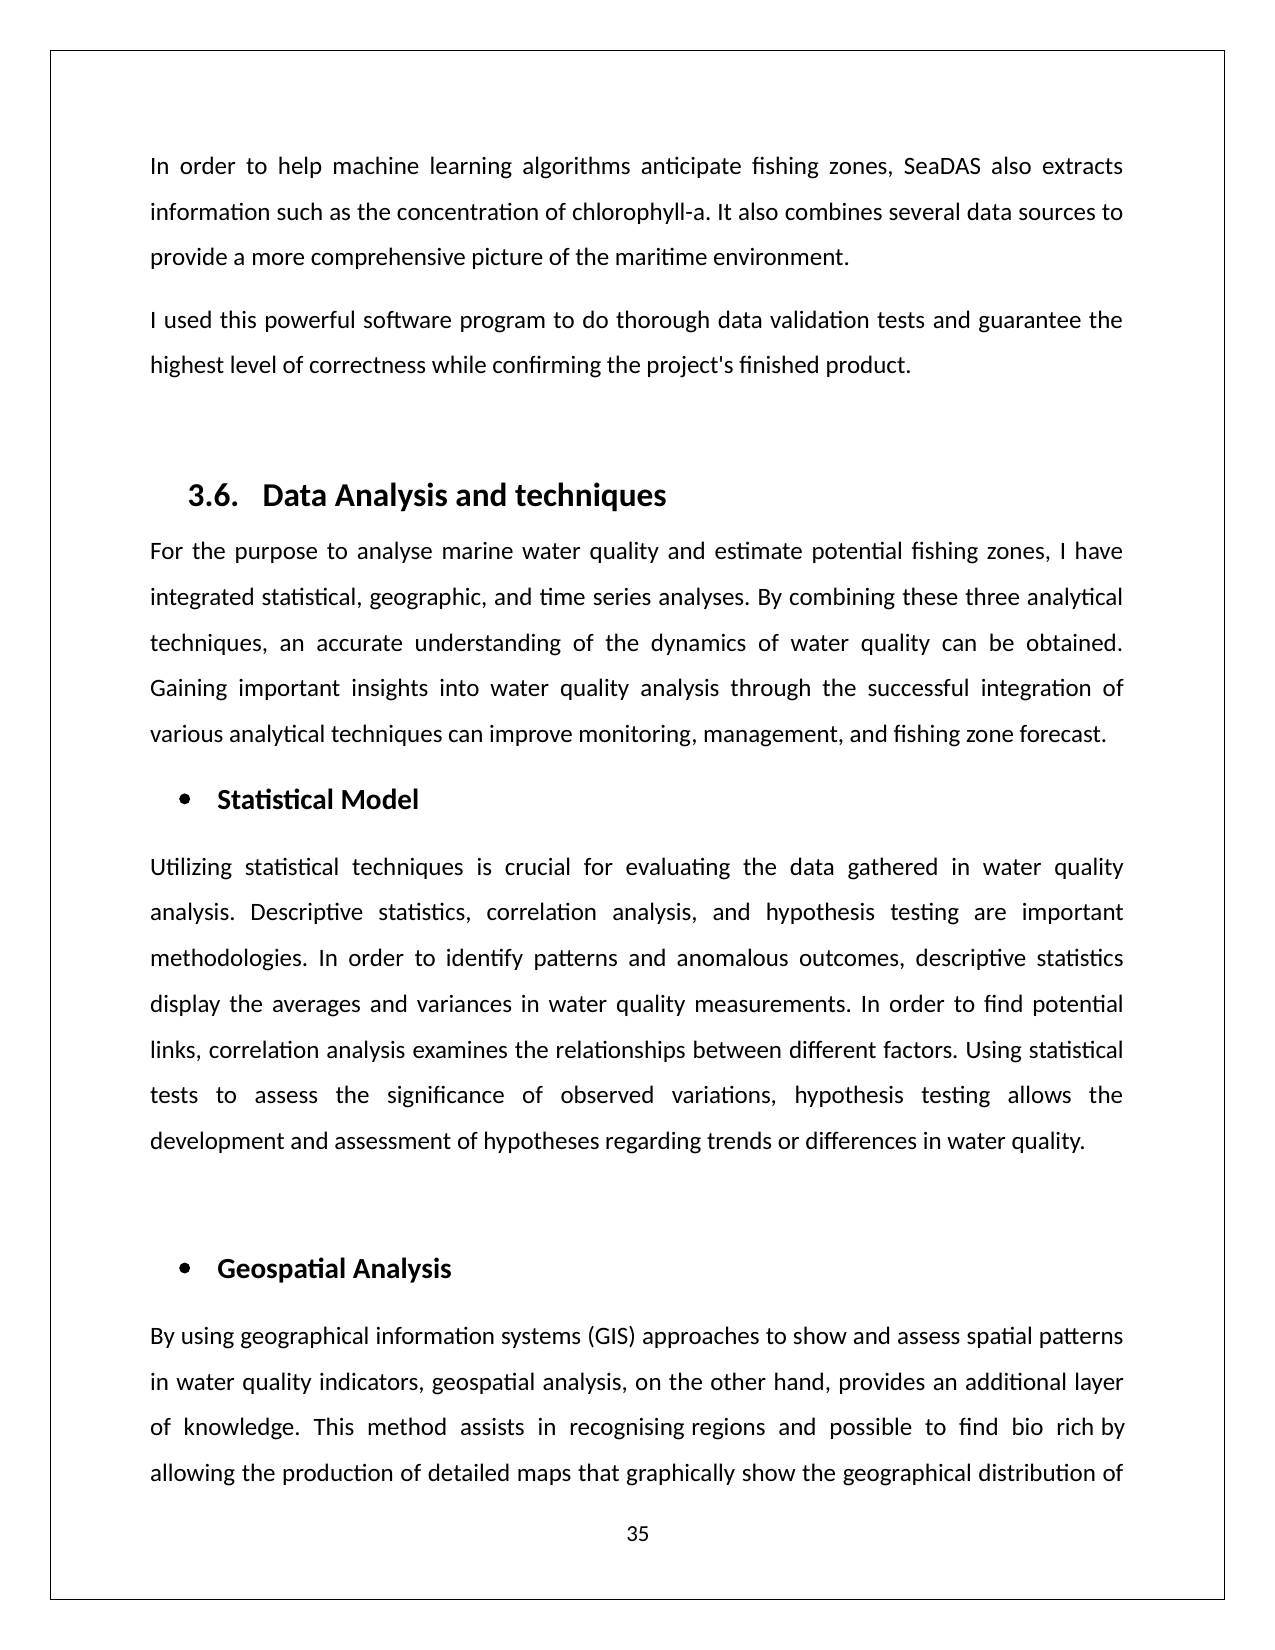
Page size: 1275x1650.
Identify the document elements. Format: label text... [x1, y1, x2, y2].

list Statistical Model [179, 781, 1125, 816]
subtitle Data Analysis and techniques [187, 474, 1125, 515]
list Geospatial Analysis [179, 1250, 1125, 1286]
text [150, 150, 1125, 272]
text Utilizing statistical techniques is crucial for evaluating the data gathered in water quality analysis. Descriptive statistics, correlation analysis, and hypothesis testing are important methodologies. In order to identify patterns and anomalous outcomes, descriptive statistics display the averages and variances in water quality measurements. In order to find potential links, correlation analysis examines the relationships between different factors. Using statistical tests to assess the significance of observed variations, hypothesis testing allows the development and assessment of hypotheses regarding trends or differences in water quality. [150, 851, 1125, 1156]
text For the purpose to analyse marine water quality and estimate potential fishing zones, I have integrated statistical, geographic, and time series analyses. By combining these three analytical techniques, an accurate understanding of the dynamics of water quality can be obtained. Gaining important insights into water quality analysis through the successful integration of various analytical techniques can improve monitoring, management, and fishing zone forecast. [150, 535, 1125, 749]
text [150, 1320, 1125, 1488]
text I used this powerful software program to do thorough data validation tests and guarantee the highest level of correctness while confirming the project's finished product. [150, 304, 1125, 380]
